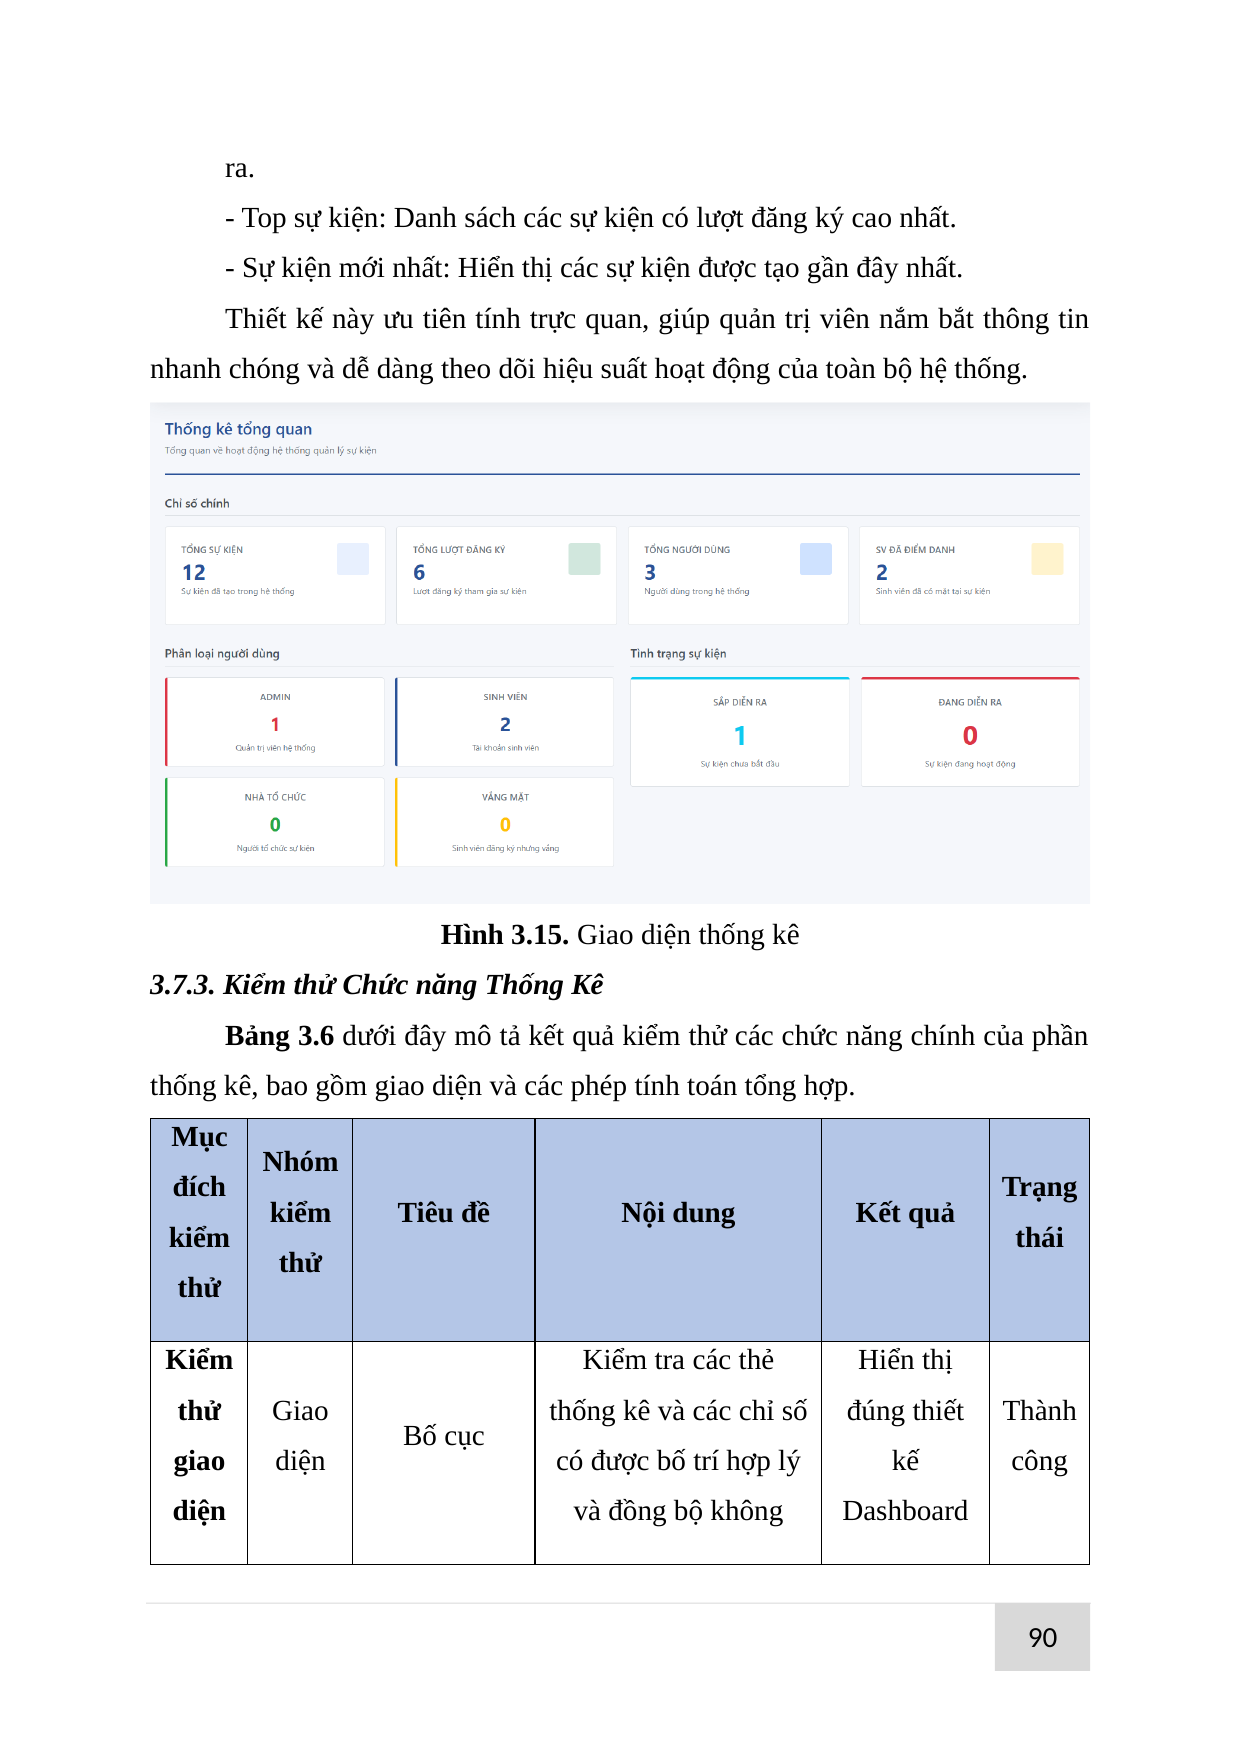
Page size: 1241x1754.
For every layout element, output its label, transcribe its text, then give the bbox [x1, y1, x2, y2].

table_cell Giao diện [248, 1342, 352, 1564]
subtitle 3.7.3. Kiểm thử Chức năng Thống Kê [150, 967, 1090, 1001]
table_header Trạng thái [990, 1119, 1089, 1341]
table_header Nhóm kiểm thử [248, 1119, 352, 1341]
table_cell Bố cục [353, 1342, 534, 1564]
text - Sự kiện mới nhất: Hiển thị các sự kiện được tạo gần đây nhất. [225, 251, 1090, 284]
table_cell Kiểm tra các thẻ thống kê và các chỉ số có được bố trí hợp lý và đồng bộ không [536, 1342, 821, 1564]
table_header Nội dung [536, 1119, 821, 1341]
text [225, 150, 1090, 183]
text Bảng 3.6 dưới đây mô tả kết quả kiểm thử các chức năng chính của phần thống kê, bao gồm giao diện và các phép tính toán tổng hợp. [150, 1018, 1090, 1101]
table_header Kết quả [822, 1119, 989, 1341]
table_header Tiêu đề [353, 1119, 534, 1341]
text Thiết kế này ưu tiên tính trực quan, giúp quản trị viên nắm bắt thông tin nhanh chóng và dễ dàng theo dõi hiệu suất hoạt động của toàn bộ hệ thống. [150, 301, 1090, 385]
text Hình 3.15. Giao diện thống kê [150, 917, 1090, 951]
table_cell Thành công [990, 1342, 1089, 1564]
table_cell Kiểm thử giao diện [151, 1342, 247, 1564]
table_cell Hiển thị đúng thiết kế Dashboard [822, 1342, 989, 1564]
picture [150, 401, 1091, 904]
table_header Mục đích kiểm thử [151, 1119, 247, 1341]
text - Top sự kiện: Danh sách các sự kiện có lượt đăng ký cao nhất. [225, 200, 1090, 234]
